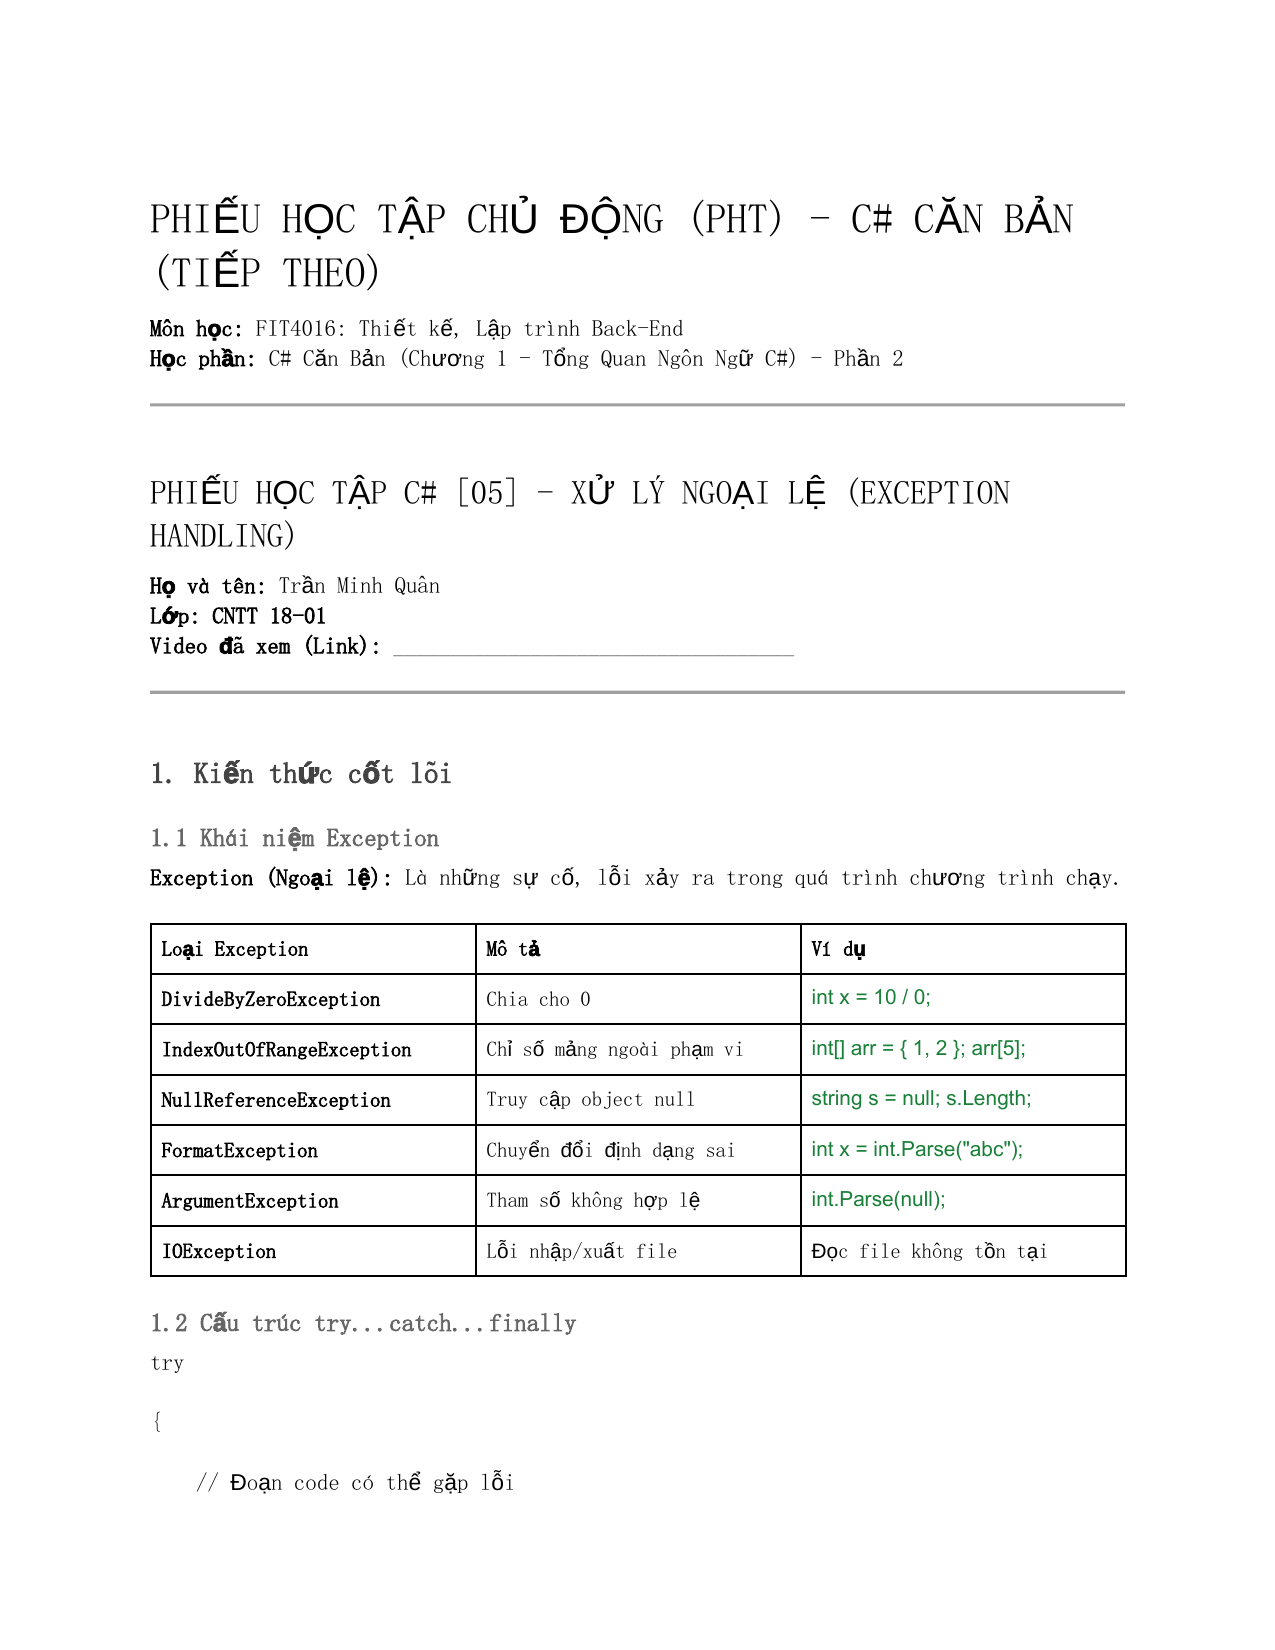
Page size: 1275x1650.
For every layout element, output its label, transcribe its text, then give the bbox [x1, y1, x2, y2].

table_cell Chia cho 0 [477, 975, 800, 1023]
text Exception (Ngoại lệ): Là những sự cố, lỗi xảy ra trong quá trình chương trình chạy. [150, 862, 1125, 888]
table_cell Tham số không hợp lệ [477, 1176, 800, 1225]
table_cell ArgumentException [152, 1176, 475, 1225]
table_cell string s = null; s.Length; [802, 1076, 1125, 1124]
text // Đoạn code có thể gặp lỗi [150, 1467, 1125, 1493]
table_cell int[] arr = { 1, 2 }; arr[5]; [802, 1025, 1125, 1073]
table_header Ví dụ [802, 925, 1125, 973]
table_cell Truy cập object null [477, 1076, 800, 1124]
text try [150, 1347, 1125, 1373]
table_cell int x = int.Parse("abc"); [802, 1126, 1125, 1174]
table_header Loại Exception [152, 925, 475, 973]
table_cell int.Parse(null); [802, 1176, 1125, 1225]
table_cell DivideByZeroException [152, 975, 475, 1023]
text Môn học: FIT4016: Thiết kế, Lập trình Back-End Học phần: C# Căn Bản (Chương 1 - Tổng Quan Ngôn Ngữ C#) - Phần 2 [150, 313, 1125, 369]
subtitle PHIẾU HỌC TẬP CHỦ ĐỘNG (PHT) - C# CĂN BẢN (TIẾP THEO) [150, 192, 1125, 294]
table_cell int x = 10 / 0; [802, 975, 1125, 1023]
table_cell IOException [152, 1227, 475, 1275]
table_cell Chuyển đổi định dạng sai [477, 1126, 800, 1174]
subtitle 1. Kiến thức cốt lõi [150, 754, 1125, 787]
text { [150, 1407, 1125, 1433]
table_cell Đọc file không tồn tại [802, 1227, 1125, 1275]
table_cell FormatException [152, 1126, 475, 1174]
table_cell Chỉ số mảng ngoài phạm vi [477, 1025, 800, 1073]
table_header Mô tả [477, 925, 800, 973]
table_cell Lỗi nhập/xuất file [477, 1227, 800, 1275]
table_cell NullReferenceException [152, 1076, 475, 1124]
subtitle PHIẾU HỌC TẬP C# [05] - XỬ LÝ NGOẠI LỆ (EXCEPTION HANDLING) [150, 471, 1125, 552]
subtitle 1.2 Cấu trúc try...catch...finally [150, 1306, 1125, 1335]
text Họ và tên: Trần Minh Quân Lớp: CNTT 18-01 Video đã xem (Link): ___________________________________ [150, 571, 1125, 657]
table_cell IndexOutOfRangeException [152, 1025, 475, 1073]
subtitle 1.1 Khái niệm Exception [150, 821, 1125, 850]
